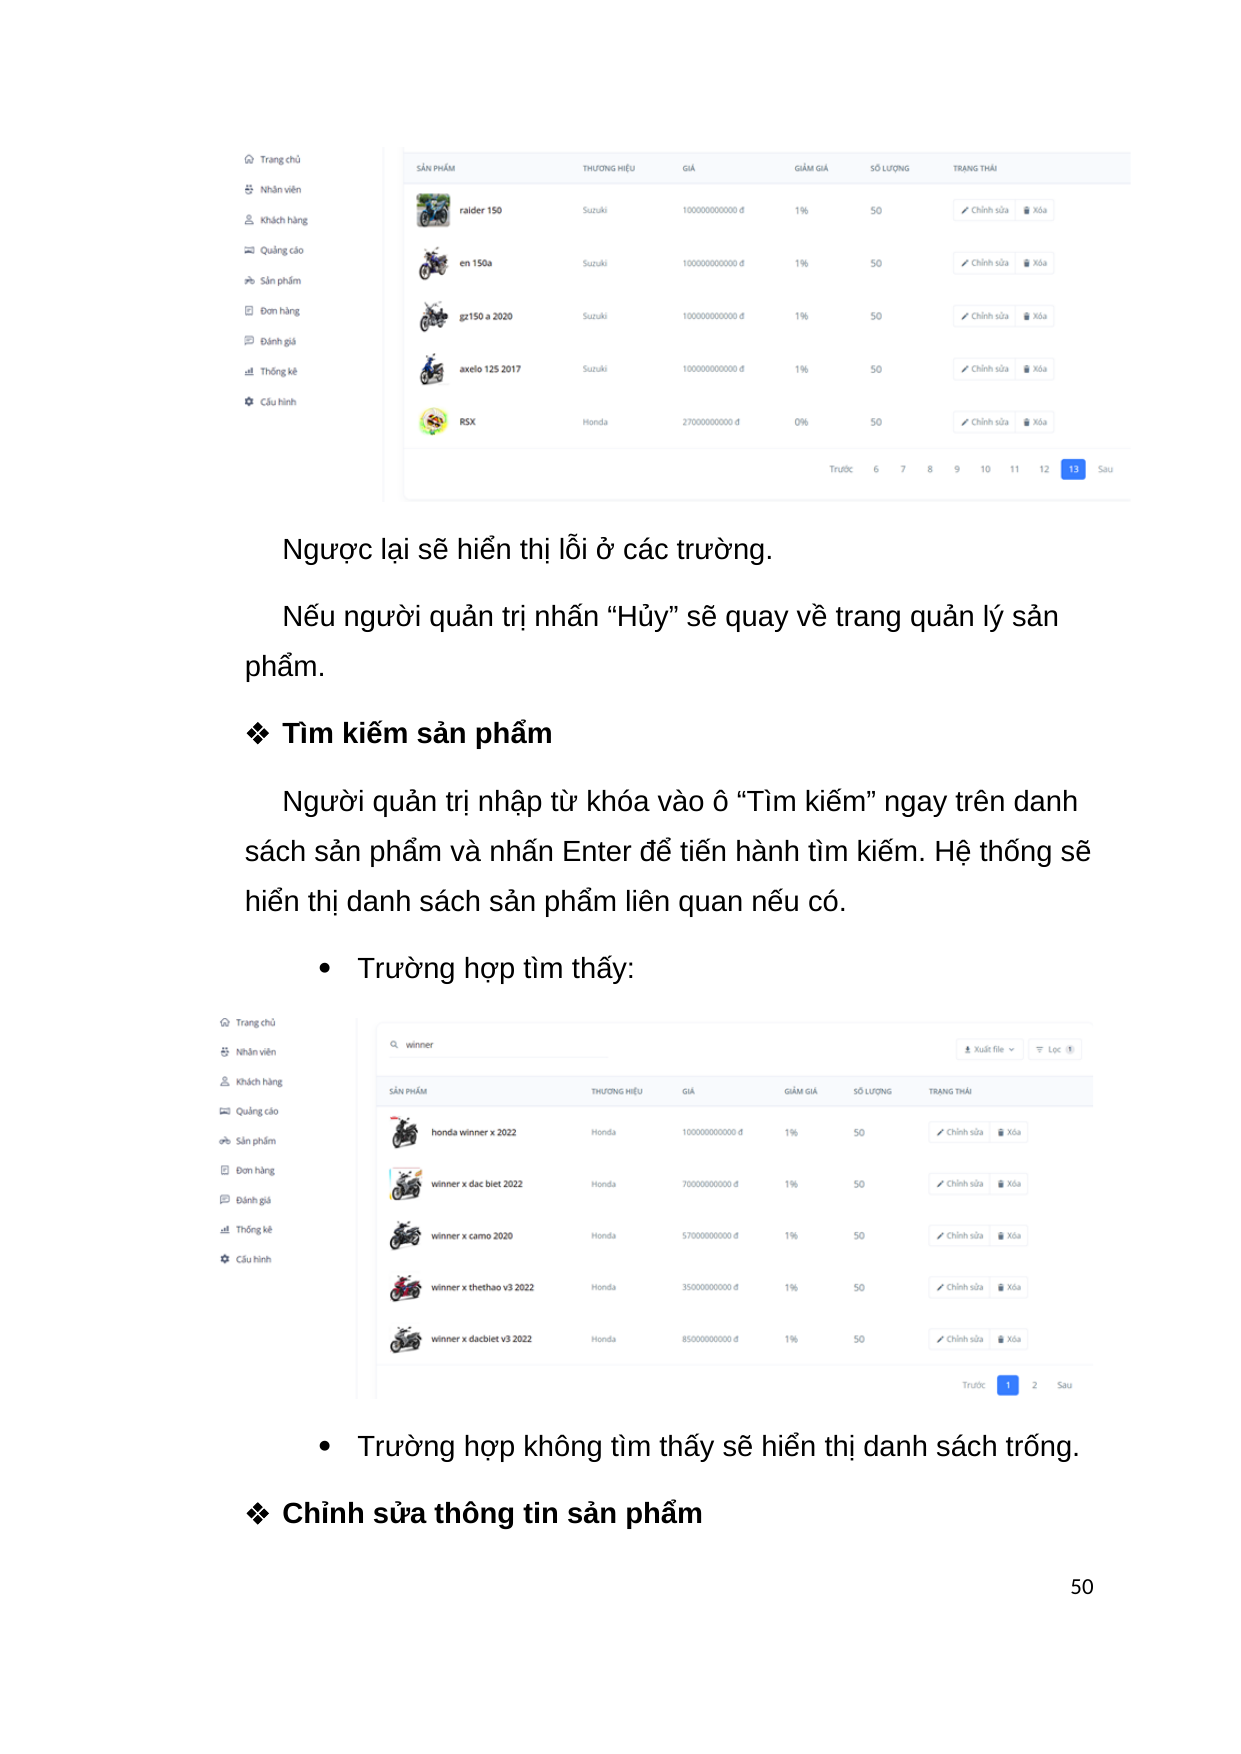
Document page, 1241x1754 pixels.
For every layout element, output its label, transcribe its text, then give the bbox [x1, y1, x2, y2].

picture [244, 147, 1131, 502]
list Nếu người quản trị nhấn “Hủy” sẽ quay về trang quản lý sản phẩm. [244, 599, 1093, 683]
list Chỉnh sửa thông tin sản phẩm [244, 1497, 1093, 1530]
list Trường hợp tìm thấy: [319, 951, 1093, 985]
picture [207, 1018, 1094, 1399]
list Ngược lại sẽ hiển thị lỗi ở các trường. [244, 532, 1093, 566]
list Tìm kiếm sản phẩm [244, 716, 1093, 750]
list Trường hợp không tìm thấy sẽ hiển thị danh sách trống. [319, 1429, 1093, 1463]
text Người quản trị nhập từ khóa vào ô “Tìm kiếm” ngay trên danh sách sản phẩm và nhấn Enter để tiến hành tìm kiếm. Hệ thống sẽ hiển thị danh sách sản phẩm liên quan nếu có. [244, 783, 1093, 918]
